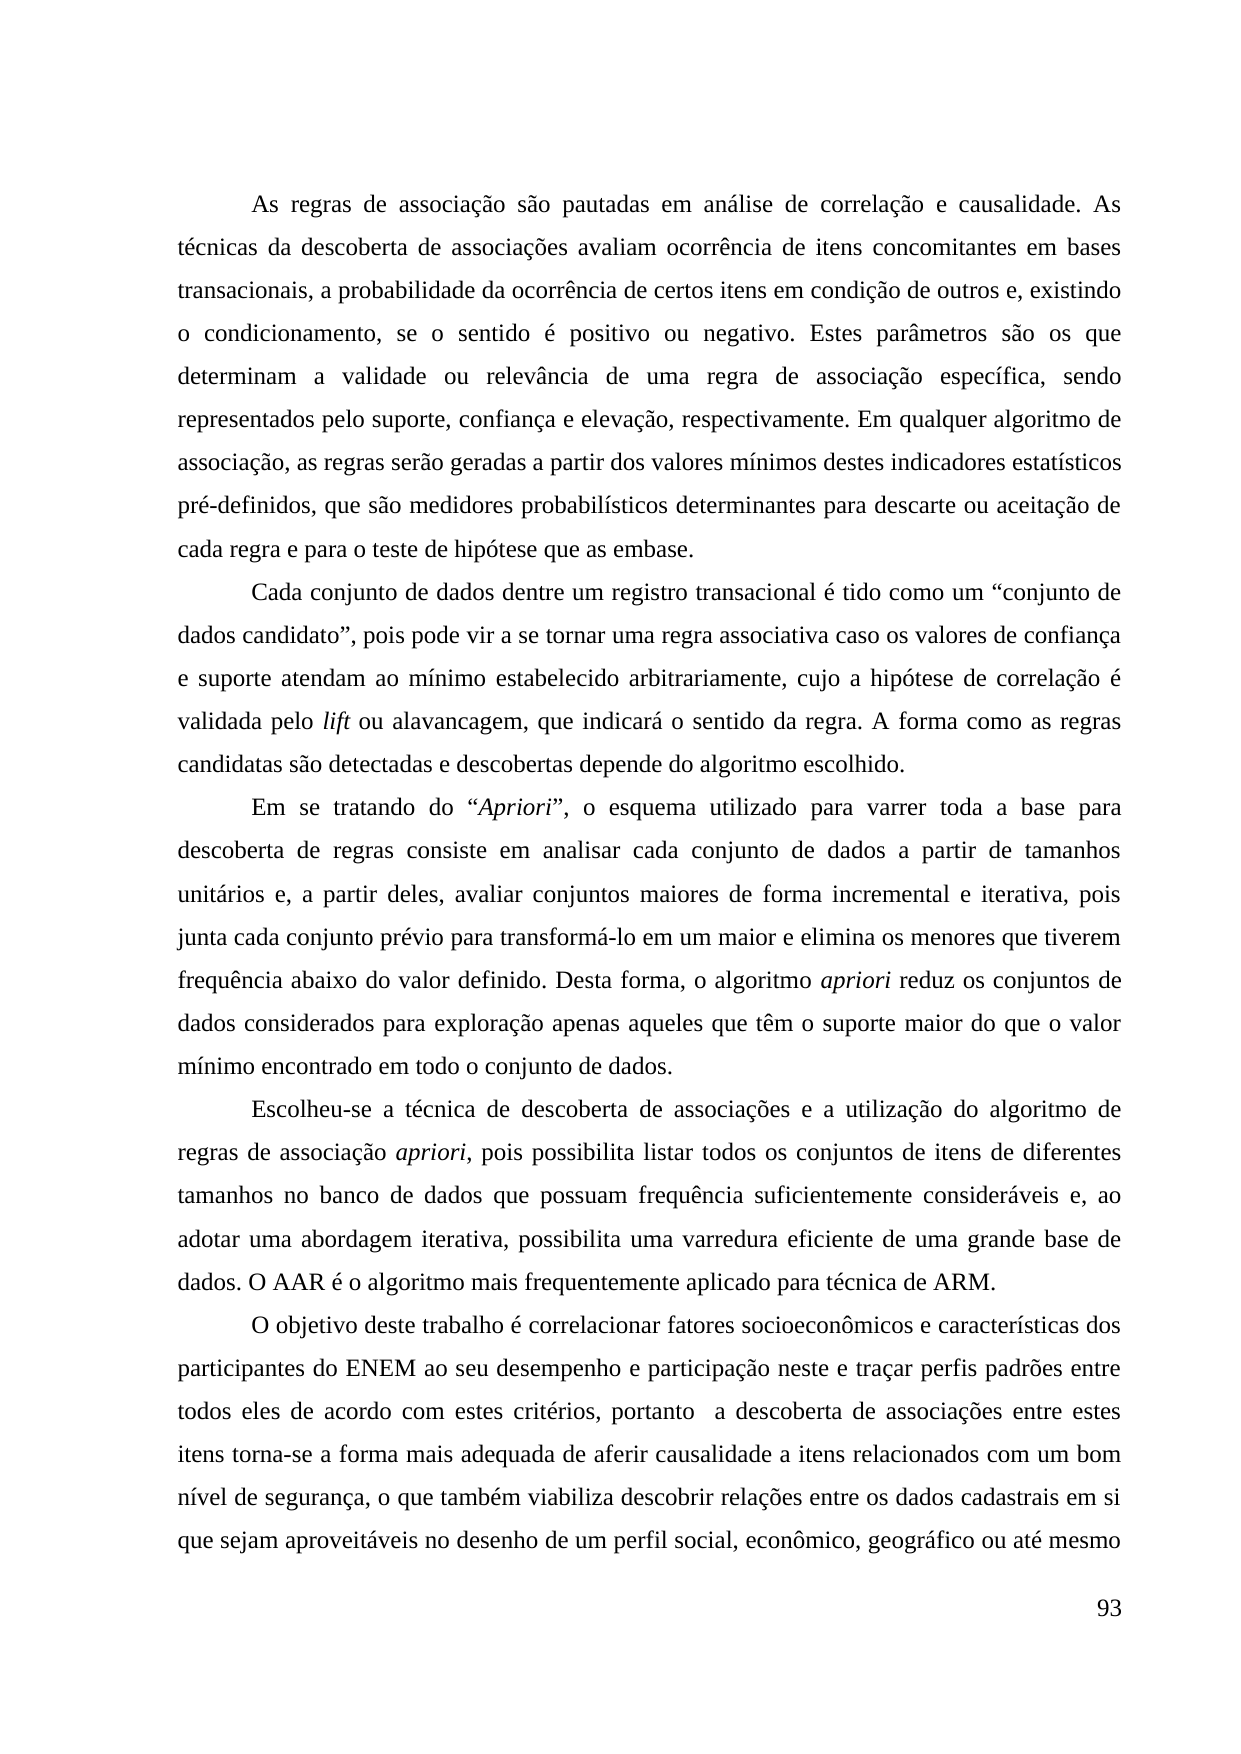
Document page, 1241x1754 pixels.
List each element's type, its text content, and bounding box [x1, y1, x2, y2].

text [177, 1310, 1122, 1554]
text As regras de associação são pautadas em análise de correlação e causalidade. As técnicas da descoberta de associações avaliam ocorrência de itens concomitantes em bases transacionais, a probabilidade da ocorrência de certos itens em condição de outros e, existindo o condicionamento, se o sentido é positivo ou negativo. Estes parâmetros são os que determinam a validade ou relevância de uma regra de associação específica, sendo representados pelo suporte, confiança e elevação, respectivamente. Em qualquer algoritmo de associação, as regras serão geradas a partir dos valores mínimos destes indicadores estatísticos pré-definidos, que são medidores probabilísticos determinantes para descarte ou aceitação de cada regra e para o teste de hipótese que as embase. [177, 189, 1122, 562]
text Escolheu-se a técnica de descoberta de associações e a utilização do algoritmo de regras de associação apriori, pois possibilita listar todos os conjuntos de itens de diferentes tamanhos no banco de dados que possuam frequência suficientemente consideráveis e, ao adotar uma abordagem iterativa, possibilita uma varredura eficiente de uma grande base de dados. O AAR é o algoritmo mais frequentemente aplicado para técnica de ARM. [177, 1094, 1122, 1296]
text Em se tratando do “Apriori”, o esquema utilizado para varrer toda a base para descoberta de regras consiste em analisar cada conjunto de dados a partir de tamanhos unitários e, a partir deles, avaliar conjuntos maiores de forma incremental e iterativa, pois junta cada conjunto prévio para transformá-lo em um maior e elimina os menores que tiverem frequência abaixo do valor definido. Desta forma, o algoritmo apriori reduz os conjuntos de dados considerados para exploração apenas aqueles que têm o suporte maior do que o valor mínimo encontrado em todo o conjunto de dados. [177, 792, 1122, 1080]
text Cada conjunto de dados dentre um registro transacional é tido como um “conjunto de dados candidato”, pois pode vir a se tornar uma regra associativa caso os valores de confiança e suporte atendam ao mínimo estabelecido arbitrariamente, cujo a hipótese de correlação é validada pelo lift ou alavancagem, que indicará o sentido da regra. A forma como as regras candidatas são detectadas e descobertas depende do algoritmo escolhido. [177, 577, 1122, 778]
